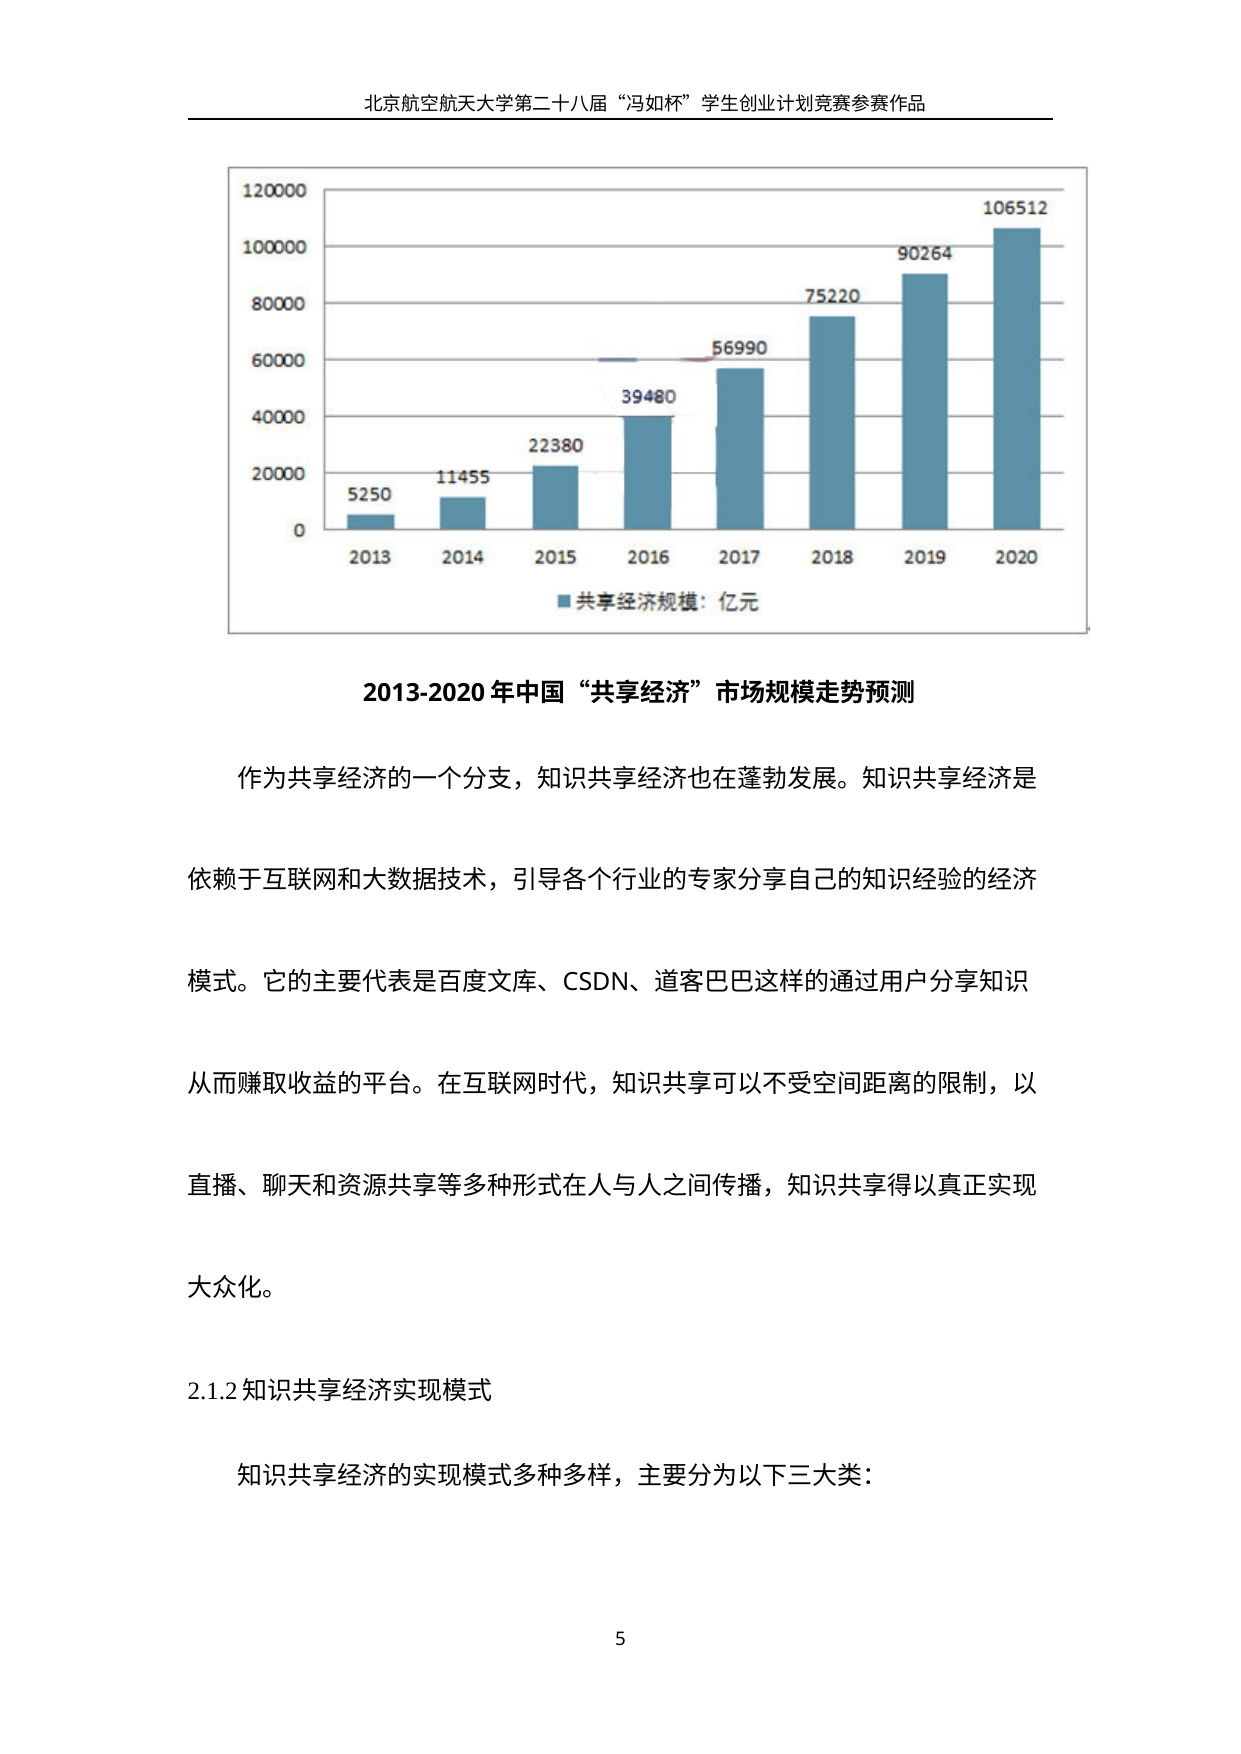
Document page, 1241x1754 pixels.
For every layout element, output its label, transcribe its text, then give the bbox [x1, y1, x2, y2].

text 2.1.2知识共享经济实现模式 [187, 1355, 1053, 1423]
text 2013-2020年中国“共享经济”市场规模走势预测 [187, 656, 1053, 724]
text 作为共享经济的一个分支，知识共享经济也在蓬勃发展。知识共享经济是依赖于互联网和大数据技术，引导各个行业的专家分享自己的知识经验的经济模式。它的主要代表是百度文库、CSDN、道客巴巴这样的通过用户分享知识从而赚取收益的平台。在互联网时代，知识共享可以不受空间距离的限制，以直播、聊天和资源共享等多种形式在人与人之间传播，知识共享得以真正实现大众化。 [187, 742, 1053, 1319]
picture [225, 164, 1091, 639]
text 知识共享经济的实现模式多种多样，主要分为以下三大类： [187, 1439, 1053, 1507]
